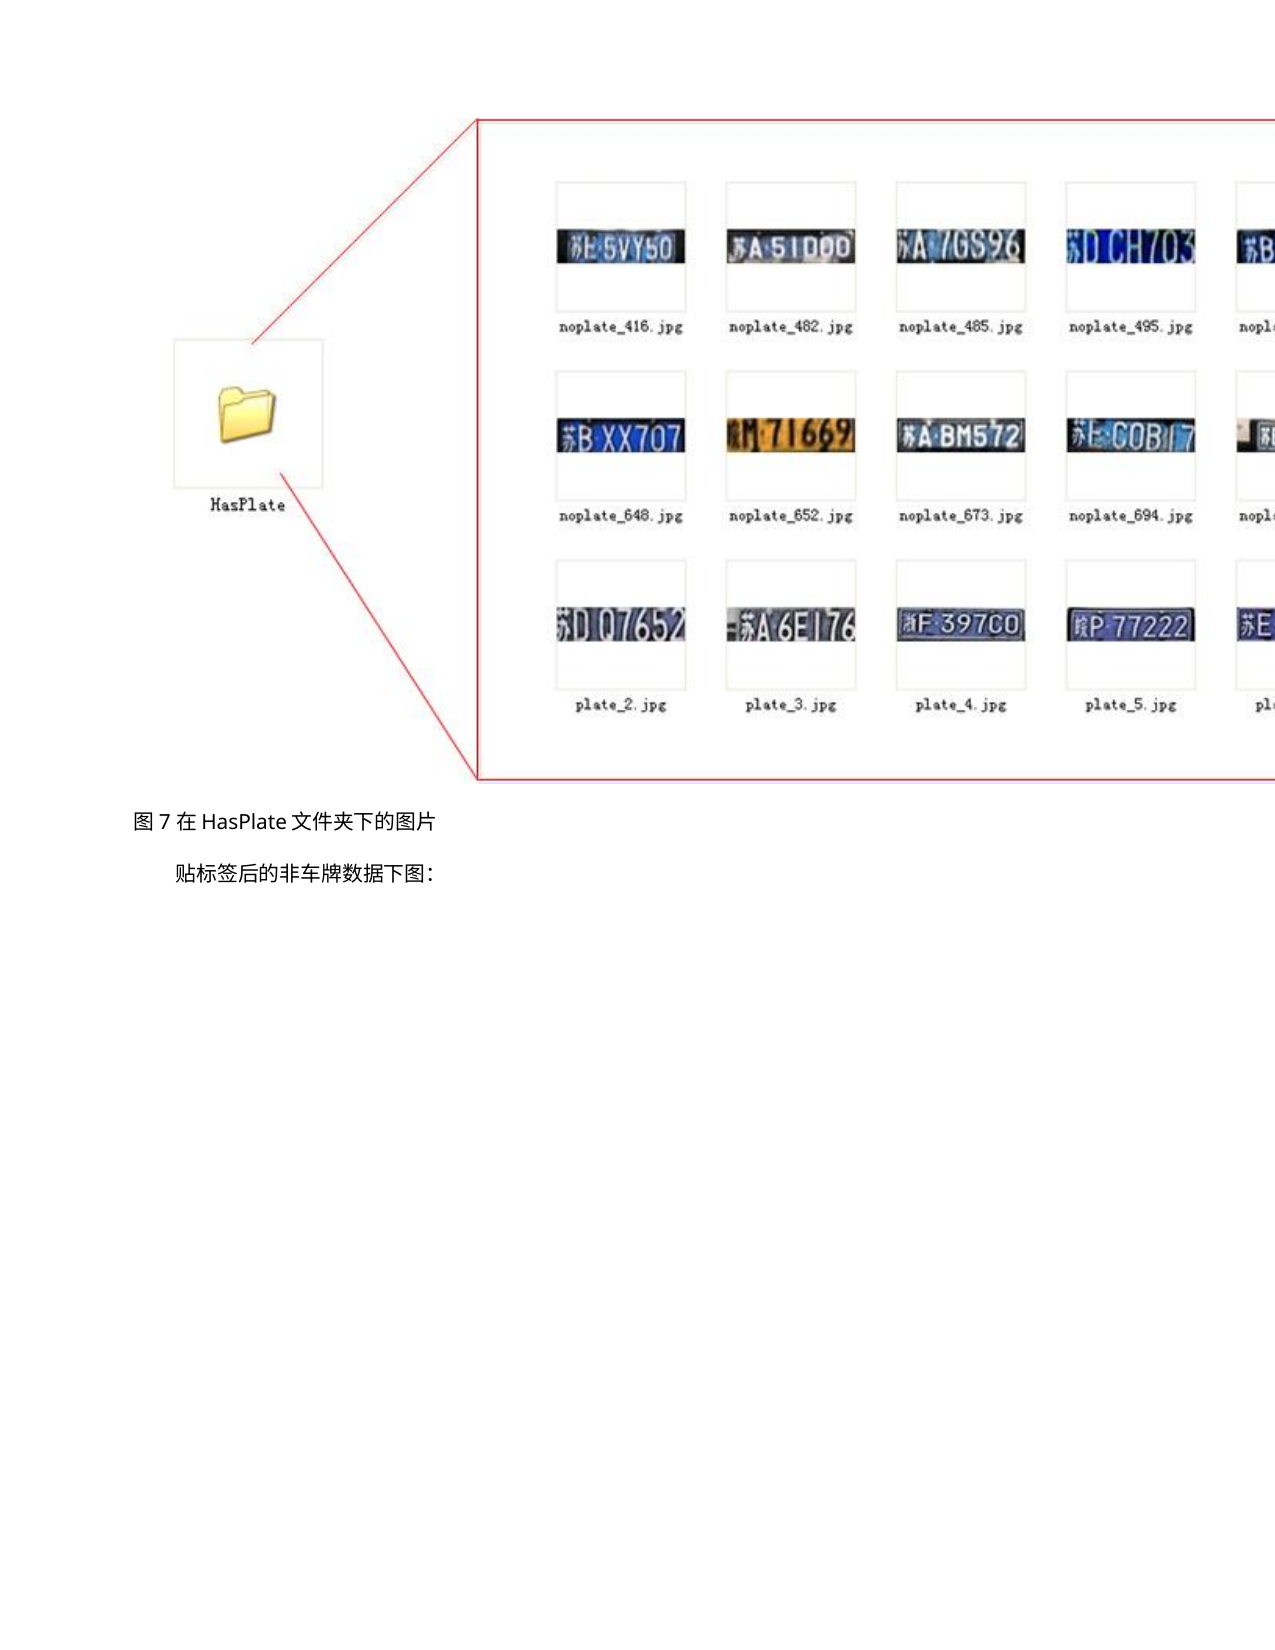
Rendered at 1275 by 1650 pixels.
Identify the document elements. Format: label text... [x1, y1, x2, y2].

text 图7 在HasPlate文件夹下的图片 [134, 805, 1141, 835]
text 贴标签后的非车牌数据下图： [134, 857, 1141, 887]
picture [133, 118, 1275, 784]
